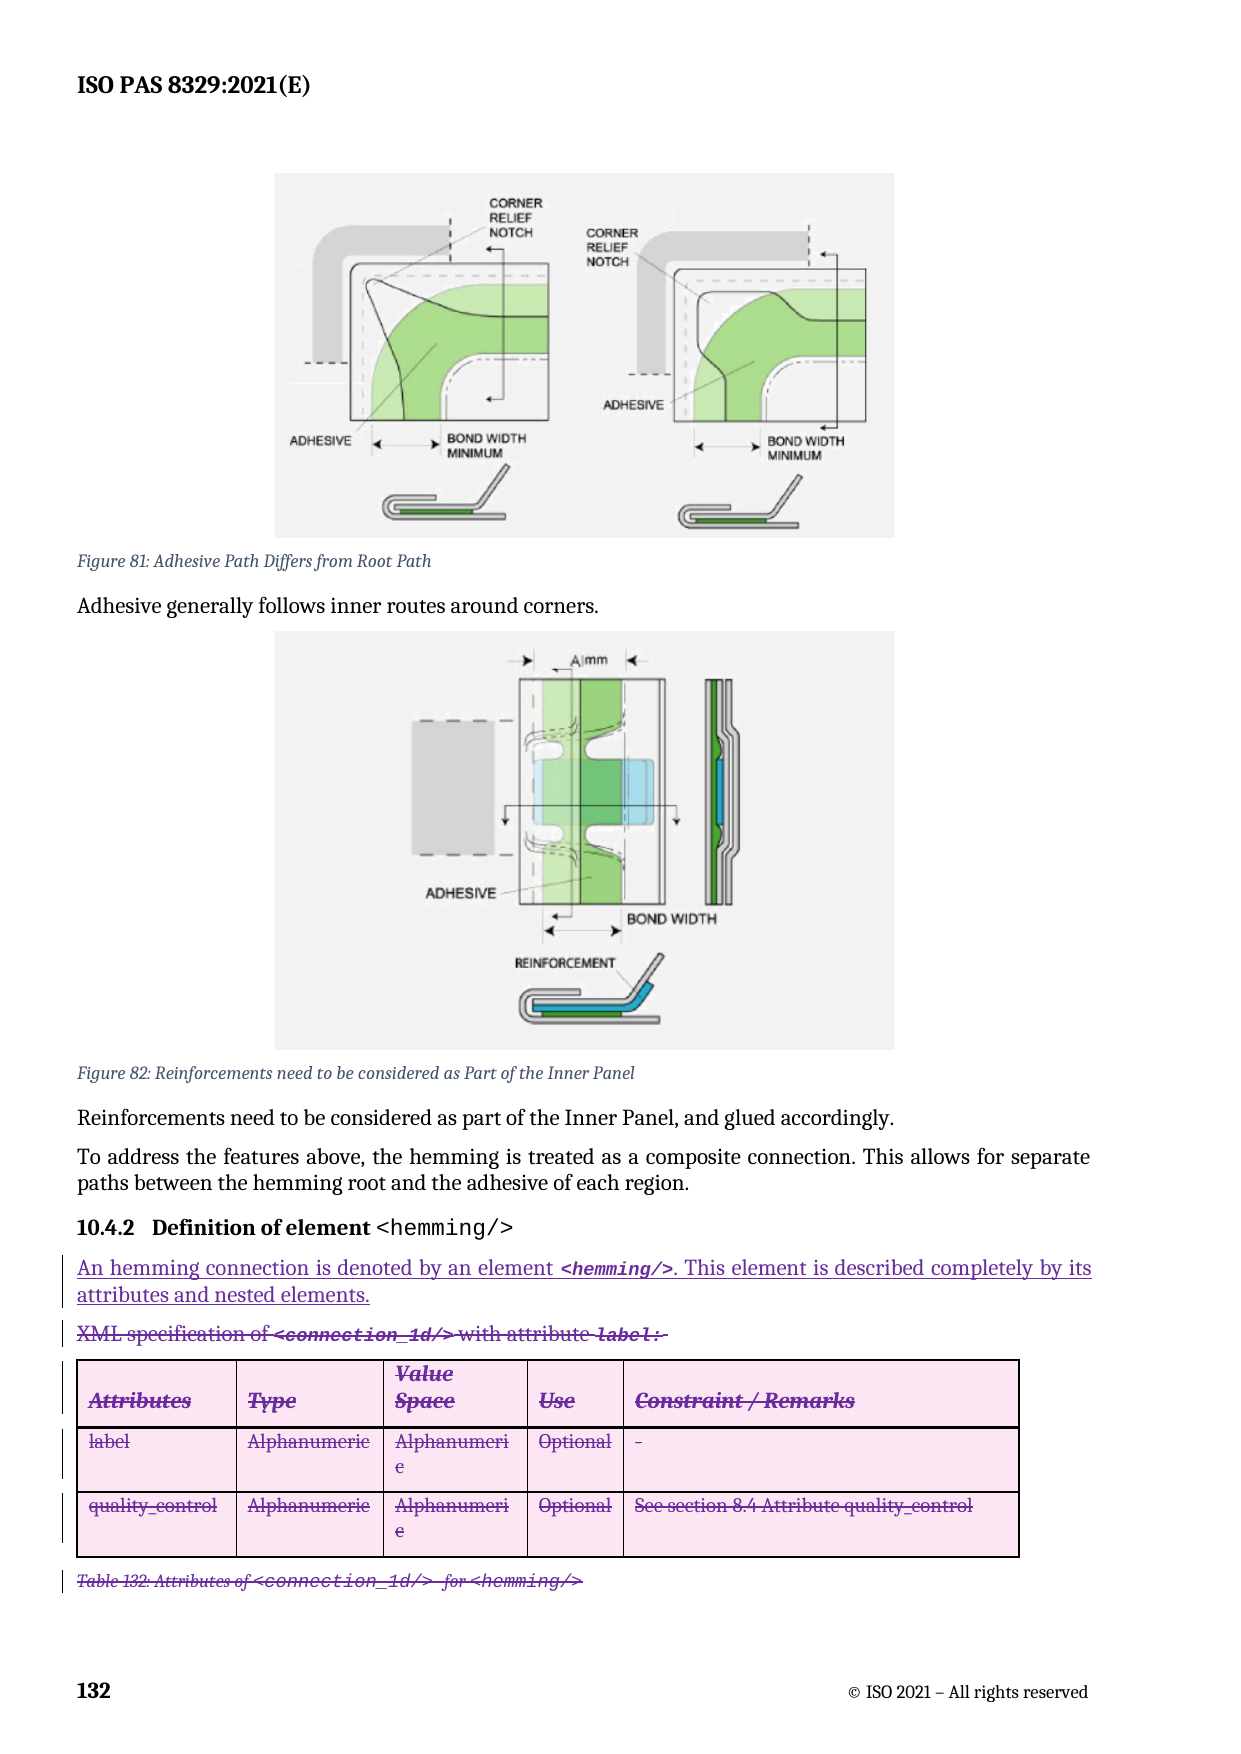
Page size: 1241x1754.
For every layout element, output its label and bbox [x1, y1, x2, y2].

picture [274, 631, 895, 1050]
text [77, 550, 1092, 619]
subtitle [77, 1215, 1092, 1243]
picture [274, 173, 895, 538]
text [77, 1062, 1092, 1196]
